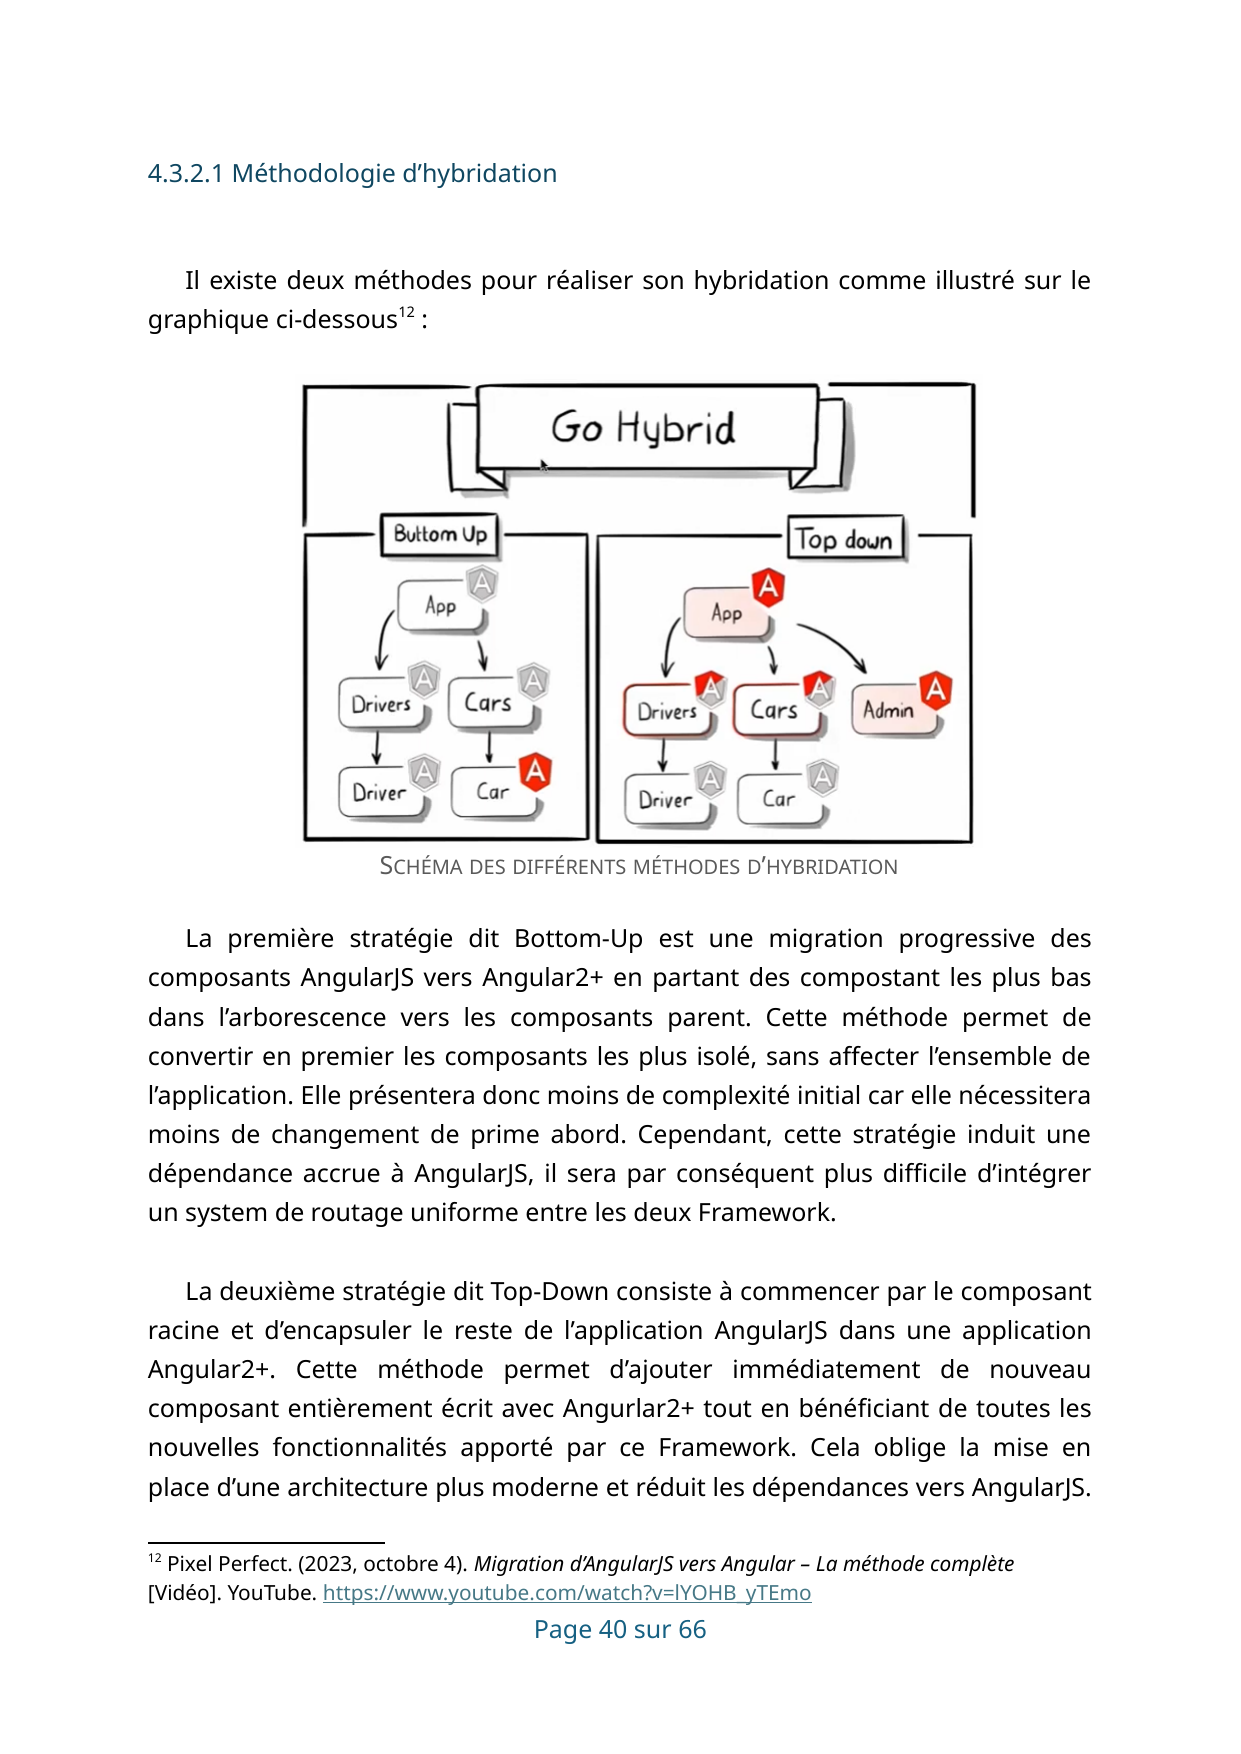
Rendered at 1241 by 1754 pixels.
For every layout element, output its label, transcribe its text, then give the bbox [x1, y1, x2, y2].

subtitle 4.3.2.1 Méthodologie d’hybridation [148, 156, 1093, 190]
text Schéma des différents méthodes d’hybridation [148, 848, 1093, 882]
picture [294, 374, 984, 848]
text Il existe deux méthodes pour réaliser son hybridation comme illustré sur le graphique ci-dessous : [148, 262, 1093, 336]
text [148, 1273, 1093, 1503]
text La première stratégie dit Bottom-Up est une migration progressive des composants AngularJS vers Angular2+ en partant des compostant les plus bas dans l’arborescence vers les composants parent. Cette méthode permet de convertir en premier les composants les plus isolé, sans affecter l’ensemble de l’application. Elle présentera donc moins de complexité initial car elle nécessitera moins de changement de prime abord. Cependant, cette stratégie induit une dépendance accrue à AngularJS, il sera par conséquent plus difficile d’intégrer un system de routage uniforme entre les deux Framework. [148, 921, 1093, 1229]
